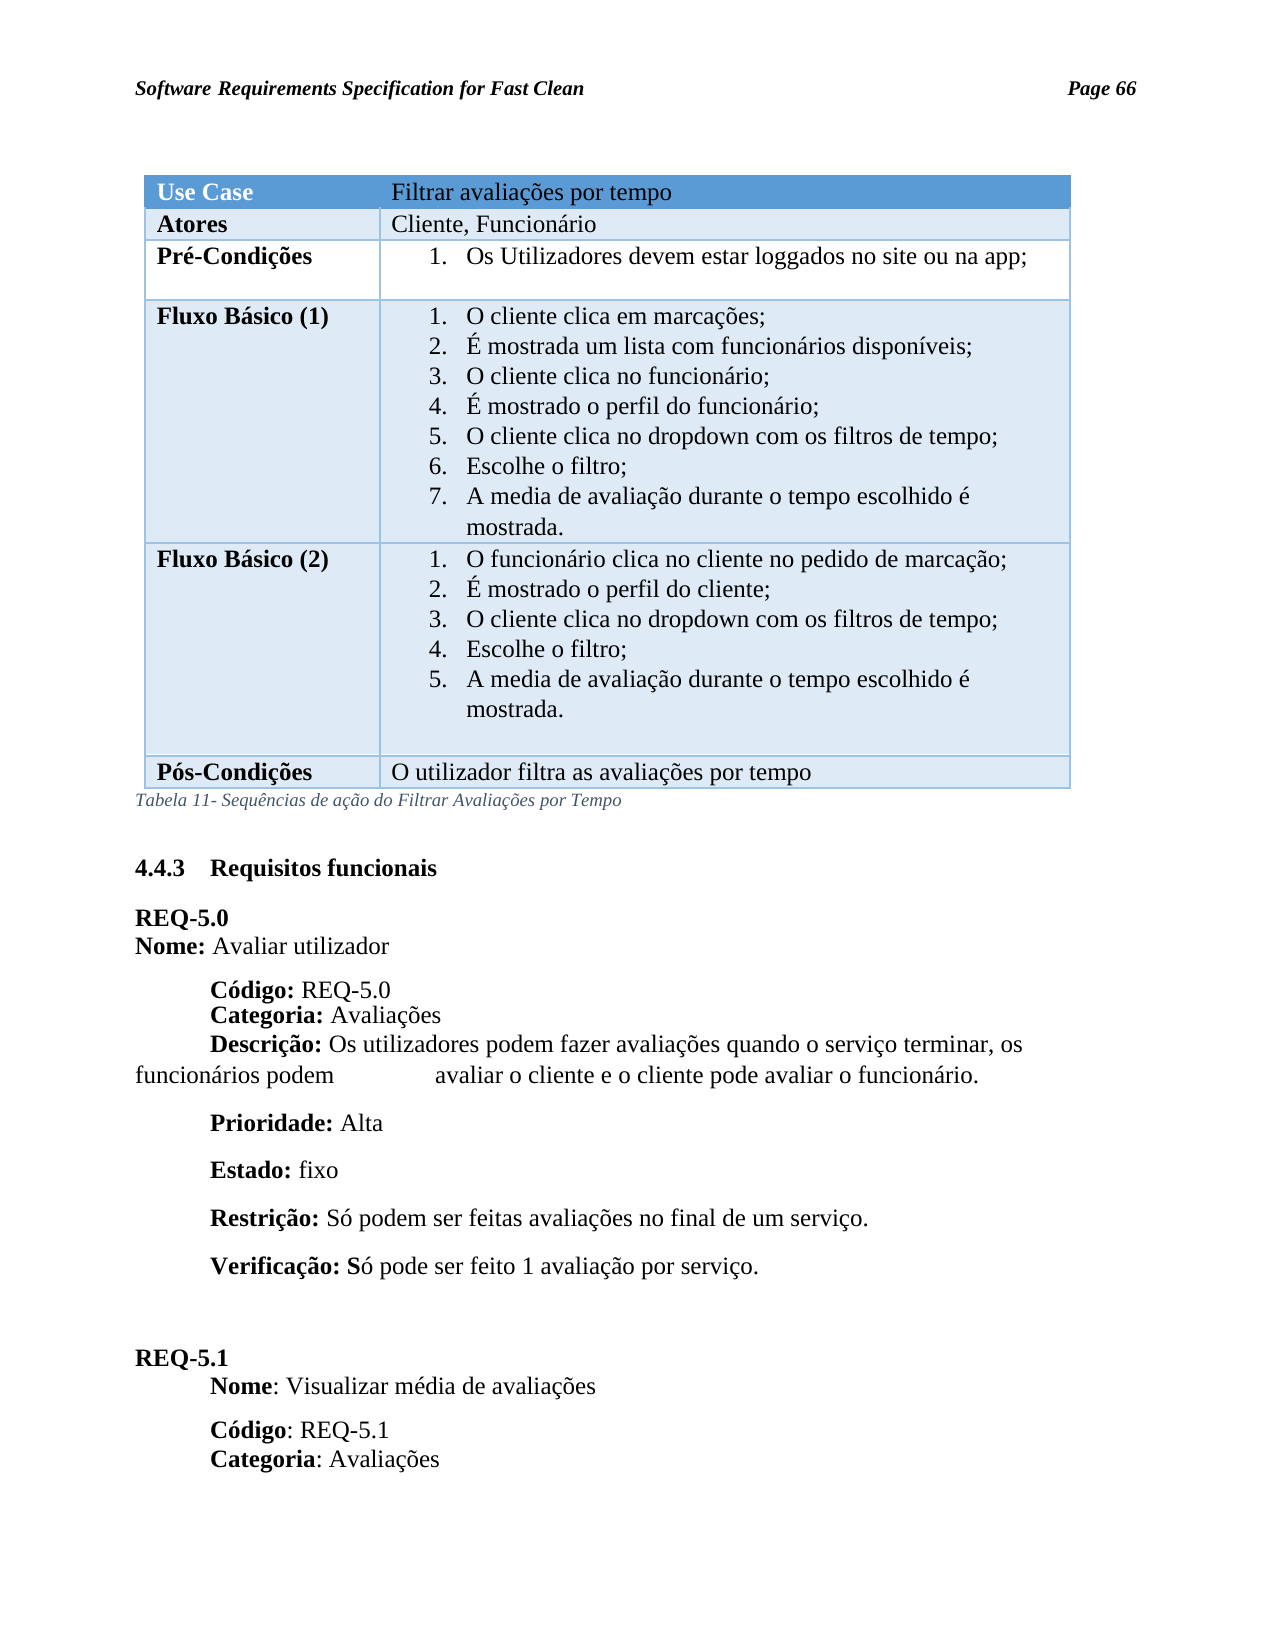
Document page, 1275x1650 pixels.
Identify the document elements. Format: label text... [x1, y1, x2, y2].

table_cell O cliente clica em marcações; É mostrada um lista com funcionários disponíveis; O cliente clica no funcionário; É mostrado o perfil do funcionário; O cliente clica no dropdown com os filtros de tempo; Escolhe o filtro; A media de avaliação durante o tempo escolhido é mostrada. [381, 301, 1069, 542]
text Verificação: Só pode ser feito 1 avaliação por serviço. [135, 1251, 1140, 1279]
text Restrição: Só podem ser feitas avaliações no final de um serviço. [135, 1203, 1140, 1232]
table_cell Cliente, Funcionário [381, 209, 1069, 239]
text Tabela 11- Sequências de ação do Filtrar Avaliações por Tempo [135, 789, 1140, 810]
table_cell O utilizador filtra as avaliações por tempo [381, 757, 1069, 787]
table_cell Atores [146, 209, 379, 239]
text Nome: Avaliar utilizador [135, 931, 1140, 960]
table_header Filtrar avaliações por tempo [380, 177, 1069, 207]
table_cell Os Utilizadores devem estar loggados no site ou na app; [381, 241, 1069, 299]
text Código: REQ-5.1 [135, 1419, 1140, 1444]
subtitle Requisitos funcionais [135, 856, 1140, 881]
text Prioridade: Alta [135, 1108, 1140, 1136]
text Categoria: Avaliações [135, 1004, 1140, 1029]
table_header Use Case [146, 177, 380, 207]
table_cell O funcionário clica no cliente no pedido de marcação; É mostrado o perfil do cliente; O cliente clica no dropdown com os filtros de tempo; Escolhe o filtro; A media de avaliação durante o tempo escolhido é mostrada. [381, 544, 1069, 754]
table_cell Pós-Condições [146, 757, 379, 787]
text Estado: fixo [135, 1155, 1140, 1184]
table_cell Fluxo Básico (1) [146, 301, 379, 542]
table_cell Fluxo Básico (2) [146, 544, 379, 754]
text Categoria: Avaliações [135, 1444, 1140, 1473]
text Código: REQ-5.0 [135, 979, 1140, 1004]
table_cell Pré-Condições [146, 241, 379, 299]
text REQ-5.1 [135, 1346, 1140, 1371]
text REQ-5.0 [135, 906, 1140, 931]
text Nome: Visualizar média de avaliações [135, 1371, 1140, 1400]
text Descrição: Os utilizadores podem fazer avaliações quando o serviço terminar, os funcionários podem avaliar o cliente e o cliente pode avaliar o funcionário. [135, 1029, 1140, 1089]
